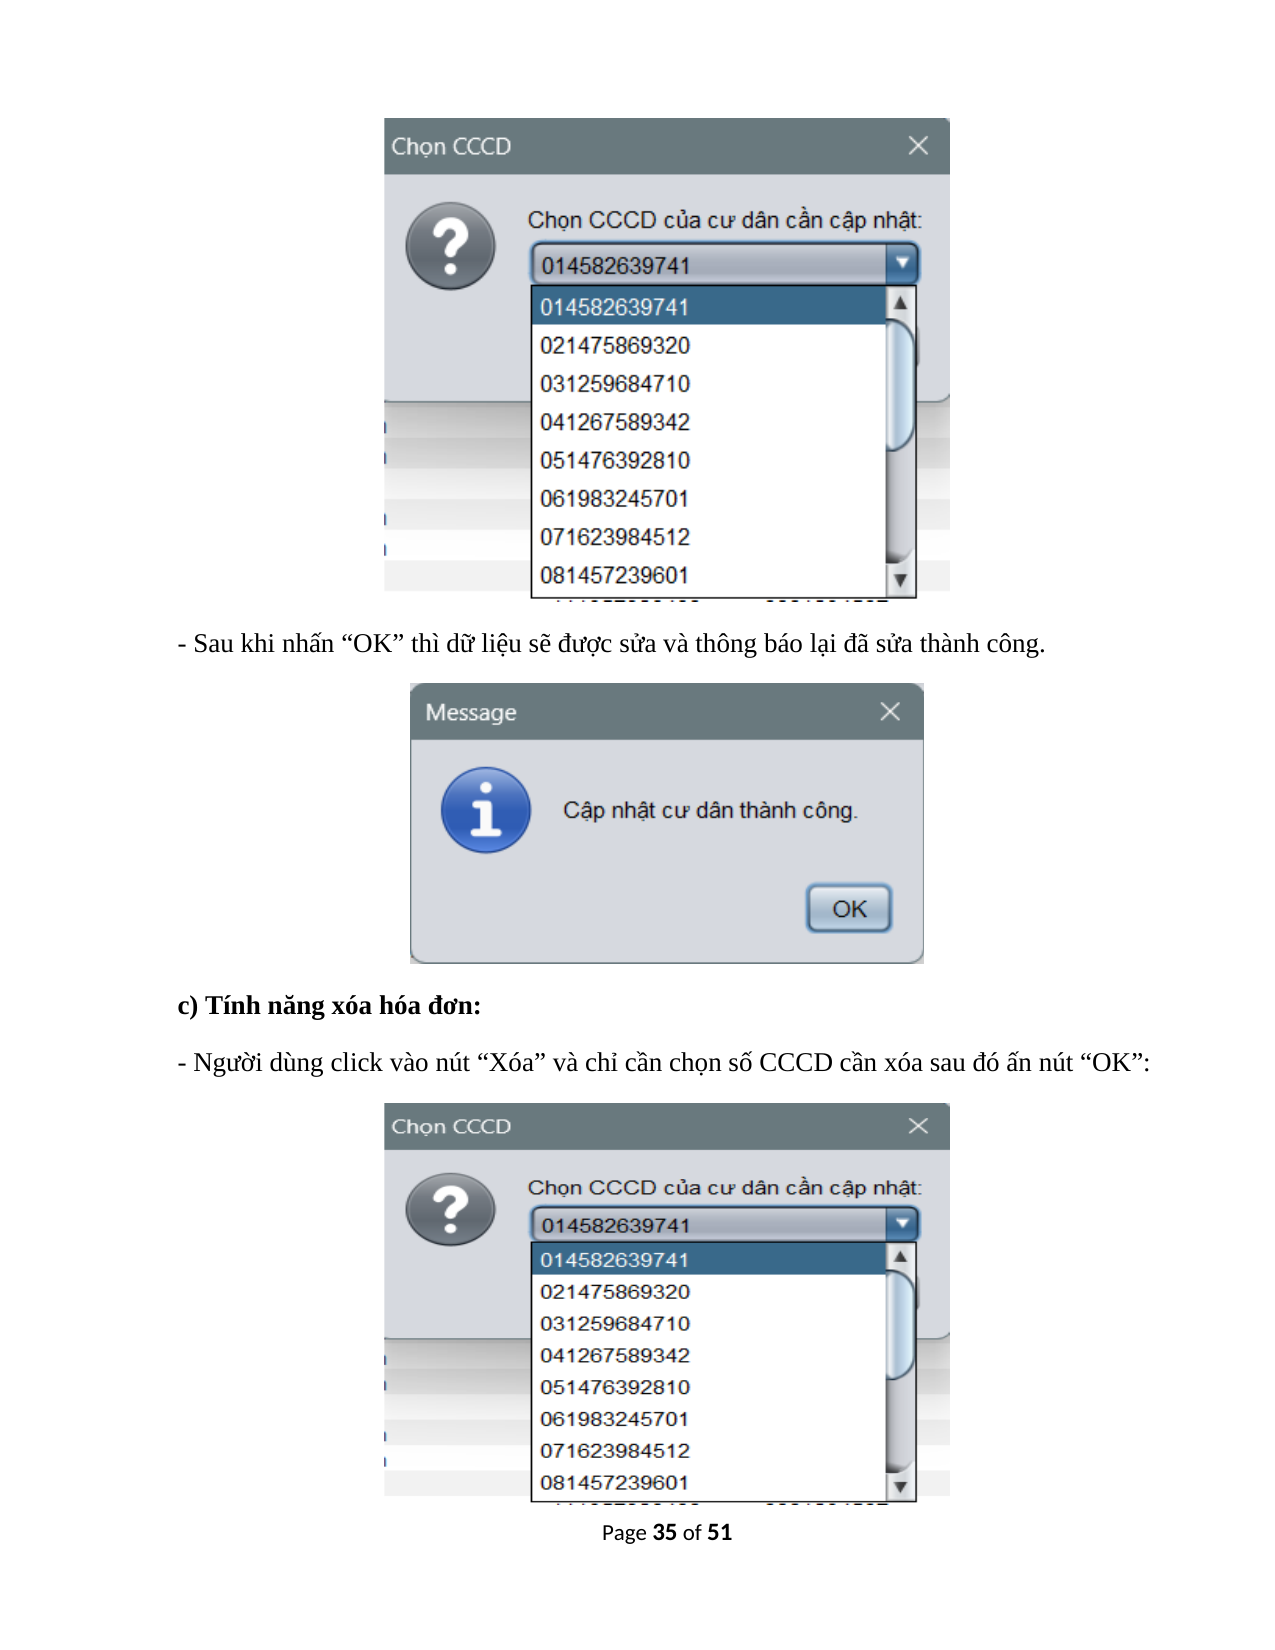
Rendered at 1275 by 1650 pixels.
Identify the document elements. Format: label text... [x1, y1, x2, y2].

picture [410, 683, 924, 964]
text - Sau khi nhấn “OK” thì dữ liệu sẽ được sửa và thông báo lại đã sửa thành công. [177, 627, 1157, 658]
text c) Tính năng xóa hóa đơn: [177, 989, 1157, 1020]
picture [384, 118, 950, 602]
picture [384, 1103, 950, 1505]
text - Người dùng click vào nút “Xóa” và chỉ cần chọn số CCCD cần xóa sau đó ấn nút “OK”: [177, 1046, 1157, 1077]
